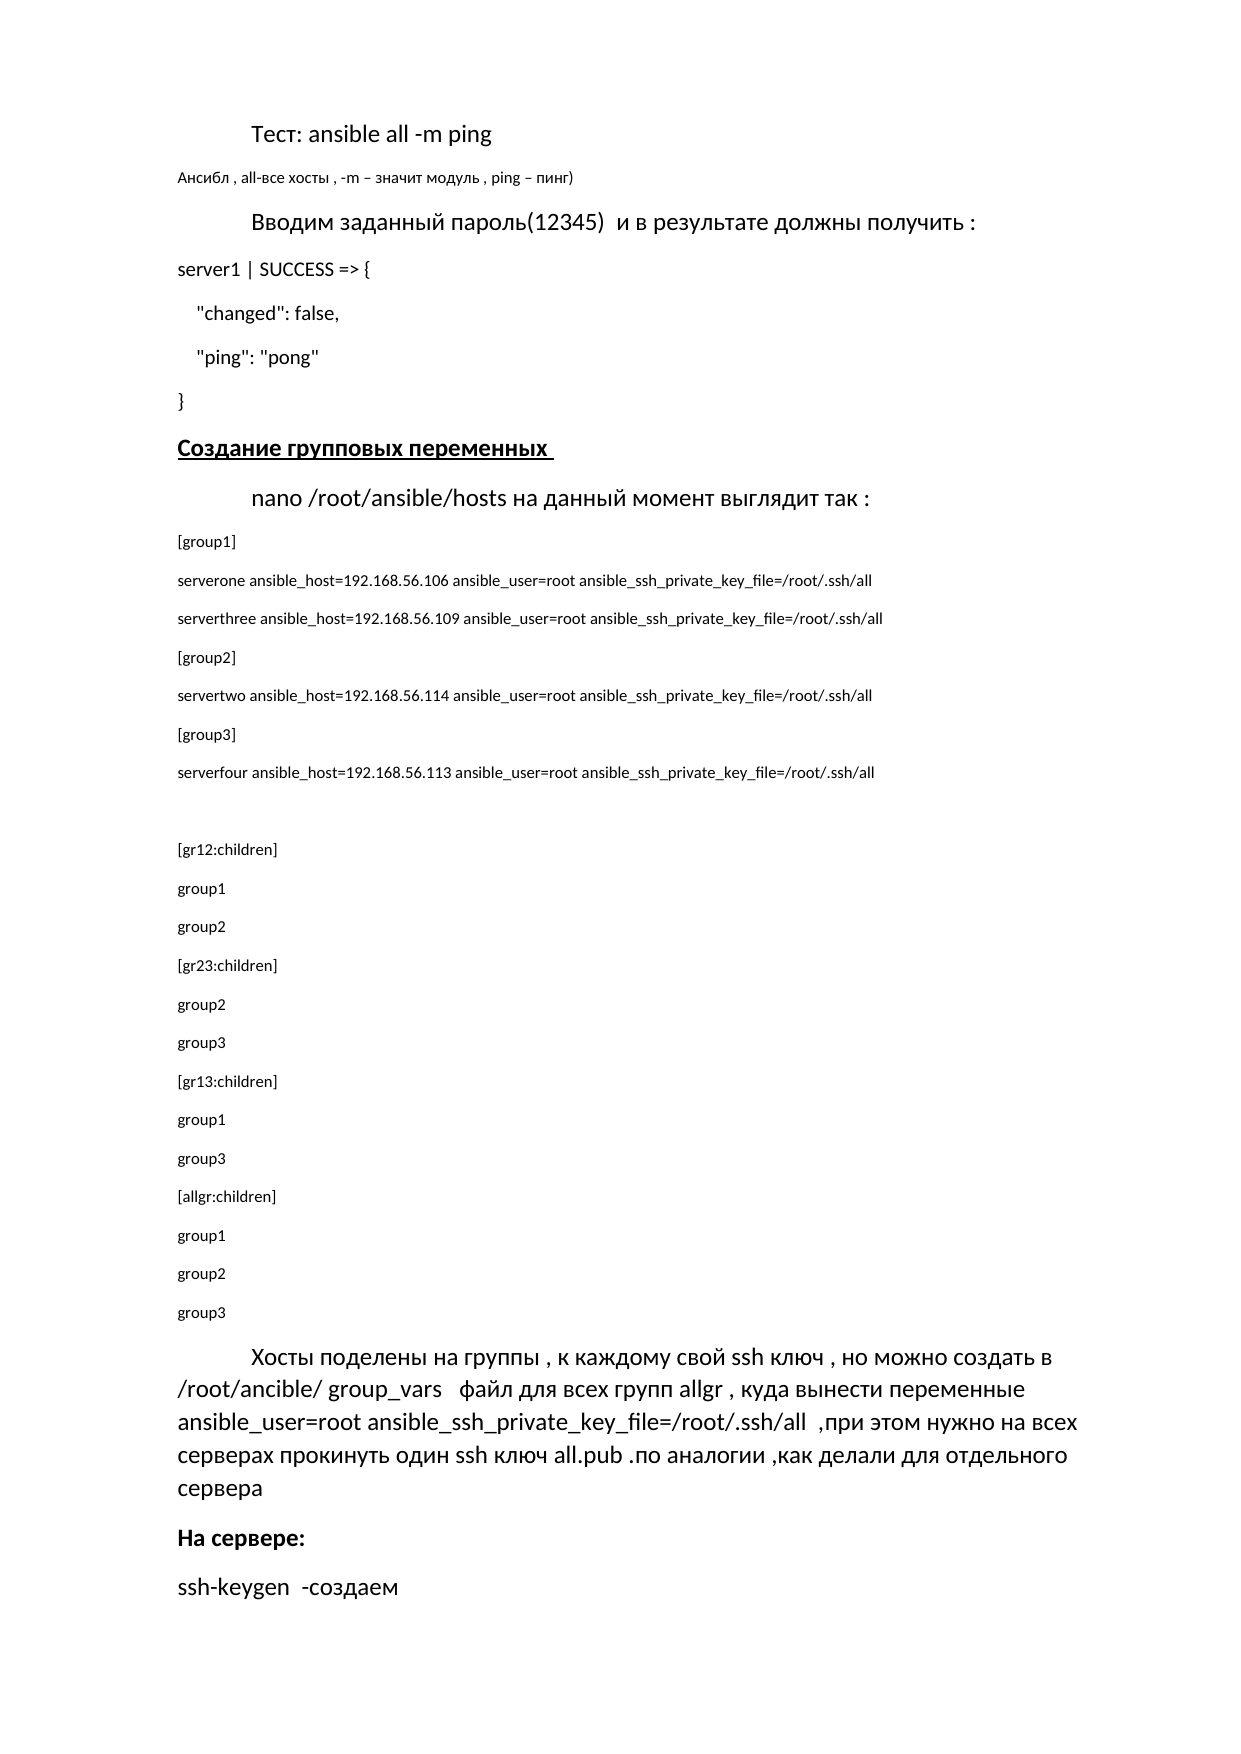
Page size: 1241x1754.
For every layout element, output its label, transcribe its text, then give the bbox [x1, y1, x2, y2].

text group1 [177, 1109, 1152, 1130]
text group3 [177, 1302, 1152, 1322]
text Вводим заданный пароль(12345) и в результате должны получить : [177, 206, 1152, 237]
text Создание групповых переменных [177, 432, 1152, 463]
text На сервере: [177, 1522, 1152, 1552]
text group1 [177, 1225, 1152, 1245]
text nano /root/ansible/hosts на данный момент выглядит так : [177, 482, 1152, 512]
text Тест: ansible all -m ping [177, 118, 1152, 149]
text servertwo ansible_host=192.168.56.114 ansible_user=root ansible_ssh_private_key_file=/root/.ssh/all [177, 685, 1152, 706]
text "changed": false, [177, 300, 1152, 325]
text serverone ansible_host=192.168.56.106 ansible_user=root ansible_ssh_private_key_file=/root/.ssh/all [177, 570, 1152, 590]
text group2 [177, 994, 1152, 1014]
text group2 [177, 917, 1152, 937]
text [gr12:children] [177, 839, 1152, 860]
text [group1] [177, 531, 1152, 552]
text group3 [177, 1148, 1152, 1168]
text Ансибл , all-все хосты , -m – значит модуль , ping – пинг) [177, 168, 1152, 188]
text group3 [177, 1032, 1152, 1053]
text server1 | SUCCESS => { [177, 256, 1152, 281]
text [gr13:children] [177, 1071, 1152, 1091]
text [group2] [177, 647, 1152, 667]
text group1 [177, 878, 1152, 898]
text "ping": "pong" [177, 344, 1152, 369]
text Хосты поделены на группы , к каждому свой ssh ключ , но можно создать в /root/ancible/ group_vars файл для всех групп allgr , куда вынести переменные ansible_user=root ansible_ssh_private_key_file=/root/.ssh/all ,при этом нужно на всех серверах прокинуть один ssh ключ all.pub .по аналогии ,как делали для отдельного сервера [177, 1341, 1152, 1503]
text [group3] [177, 724, 1152, 744]
text group2 [177, 1263, 1152, 1284]
text serverthree ansible_host=192.168.56.109 ansible_user=root ansible_ssh_private_key_file=/root/.ssh/all [177, 608, 1152, 629]
text } [177, 388, 1152, 413]
text [gr23:children] [177, 955, 1152, 976]
text ssh-keygen -создаем [177, 1571, 1152, 1602]
text serverfour ansible_host=192.168.56.113 ansible_user=root ansible_ssh_private_key_file=/root/.ssh/all [177, 762, 1152, 783]
text [allgr:children] [177, 1186, 1152, 1207]
